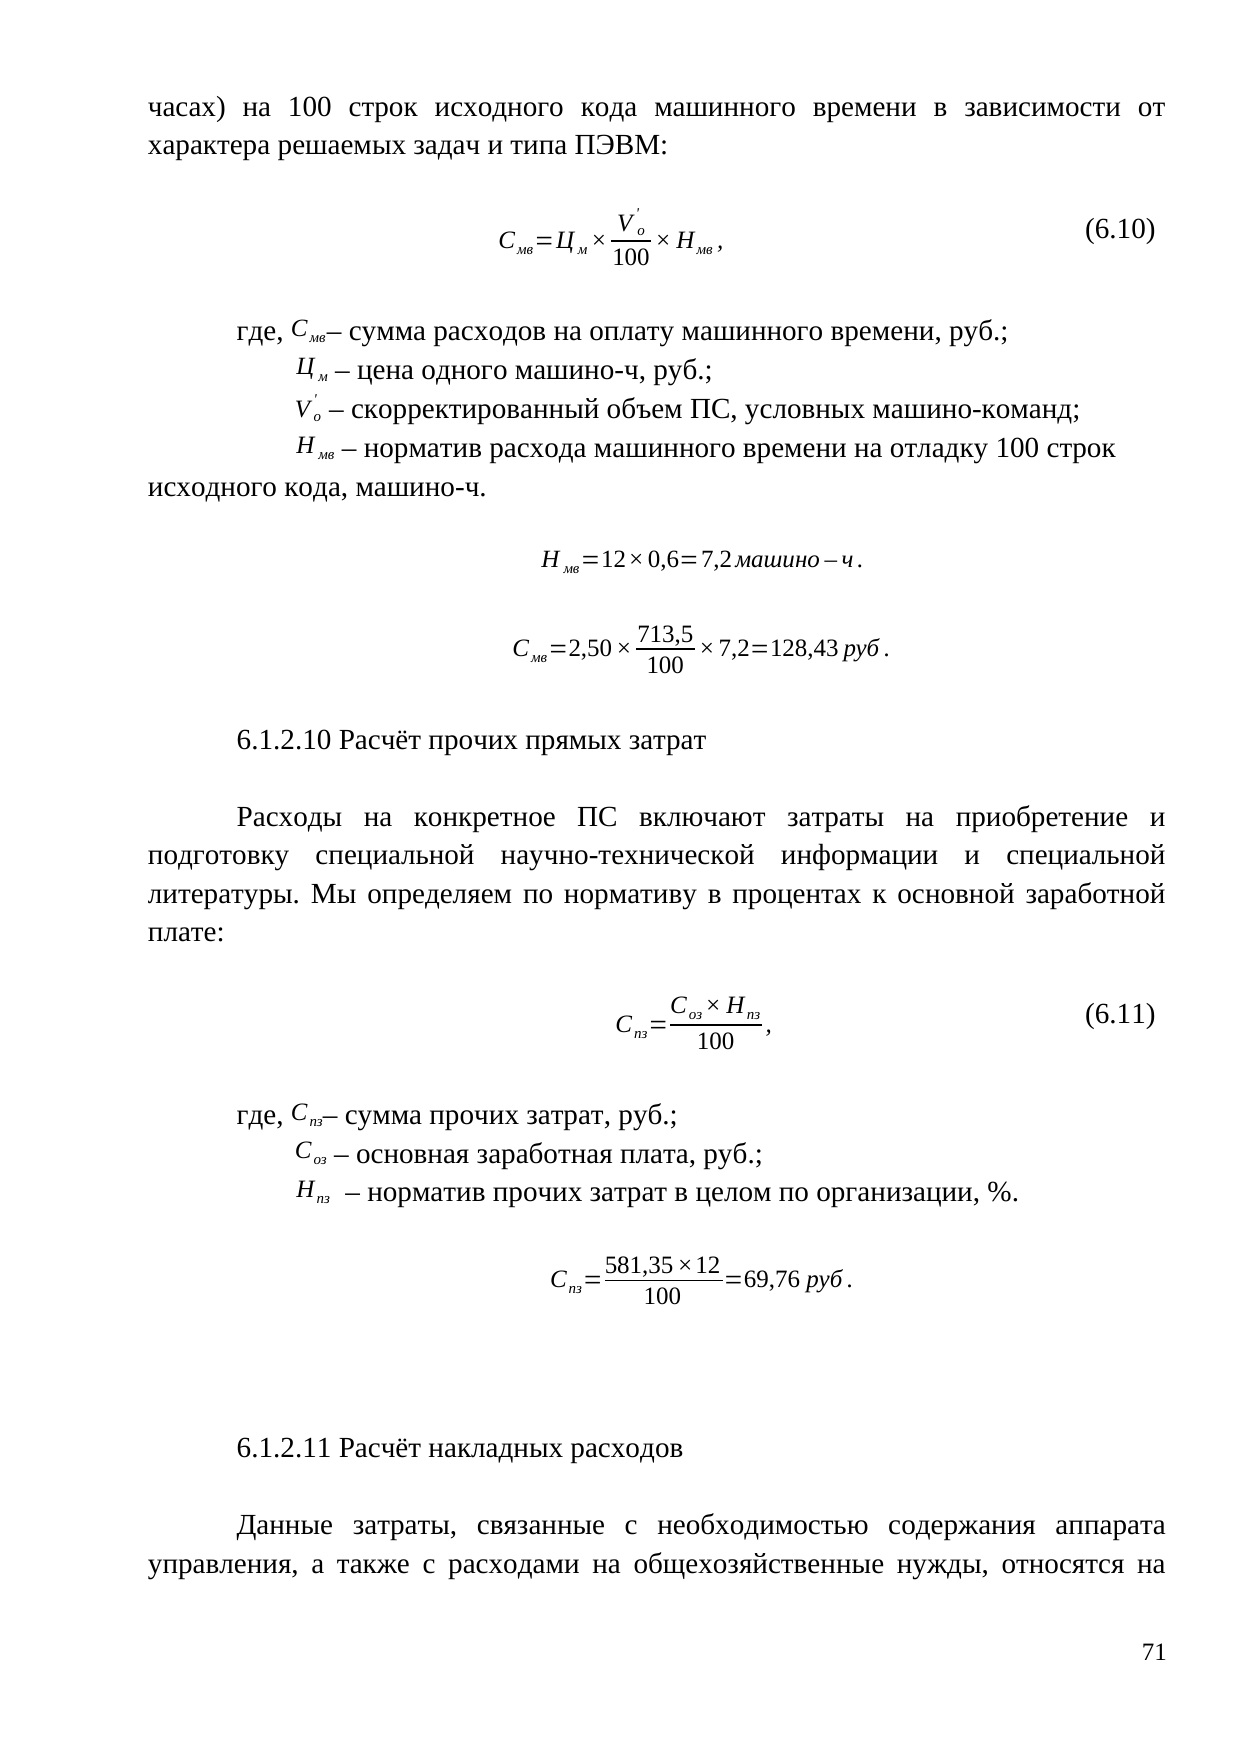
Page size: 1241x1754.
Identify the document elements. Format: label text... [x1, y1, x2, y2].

text где, – сумма прочих затрат, руб.; [148, 1097, 1167, 1131]
text – норматив расхода машинного времени на отладку 100 строк исходного кода, машино-ч. [148, 430, 1167, 502]
text 6.1.2.11 Расчёт накладных расходов [148, 1430, 1167, 1464]
table_header [148, 992, 985, 1059]
text – скорректированный объем ПС, условных машино-команд; [148, 390, 1167, 425]
table_header (6.10) [985, 204, 1167, 275]
table_header [148, 204, 985, 275]
text где, – сумма расходов на оплату машинного времени, руб.; [148, 313, 1167, 347]
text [148, 89, 1167, 161]
table_header (6.11) [985, 992, 1167, 1059]
text – основная заработная плата, руб.; [148, 1136, 1167, 1169]
text 6.1.2.10 Расчёт прочих прямых затрат [148, 722, 1167, 755]
text – цена одного машино-ч, руб.; [148, 352, 1167, 385]
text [148, 1507, 1167, 1579]
text Расходы на конкретное ПС включают затраты на приобретение и подготовку специальной научно-технической информации и специальной литературы. Мы определяем по нормативу в процентах к основной заработной плате: [148, 799, 1167, 948]
text – норматив прочих затрат в целом по организации, %. [148, 1174, 1167, 1208]
